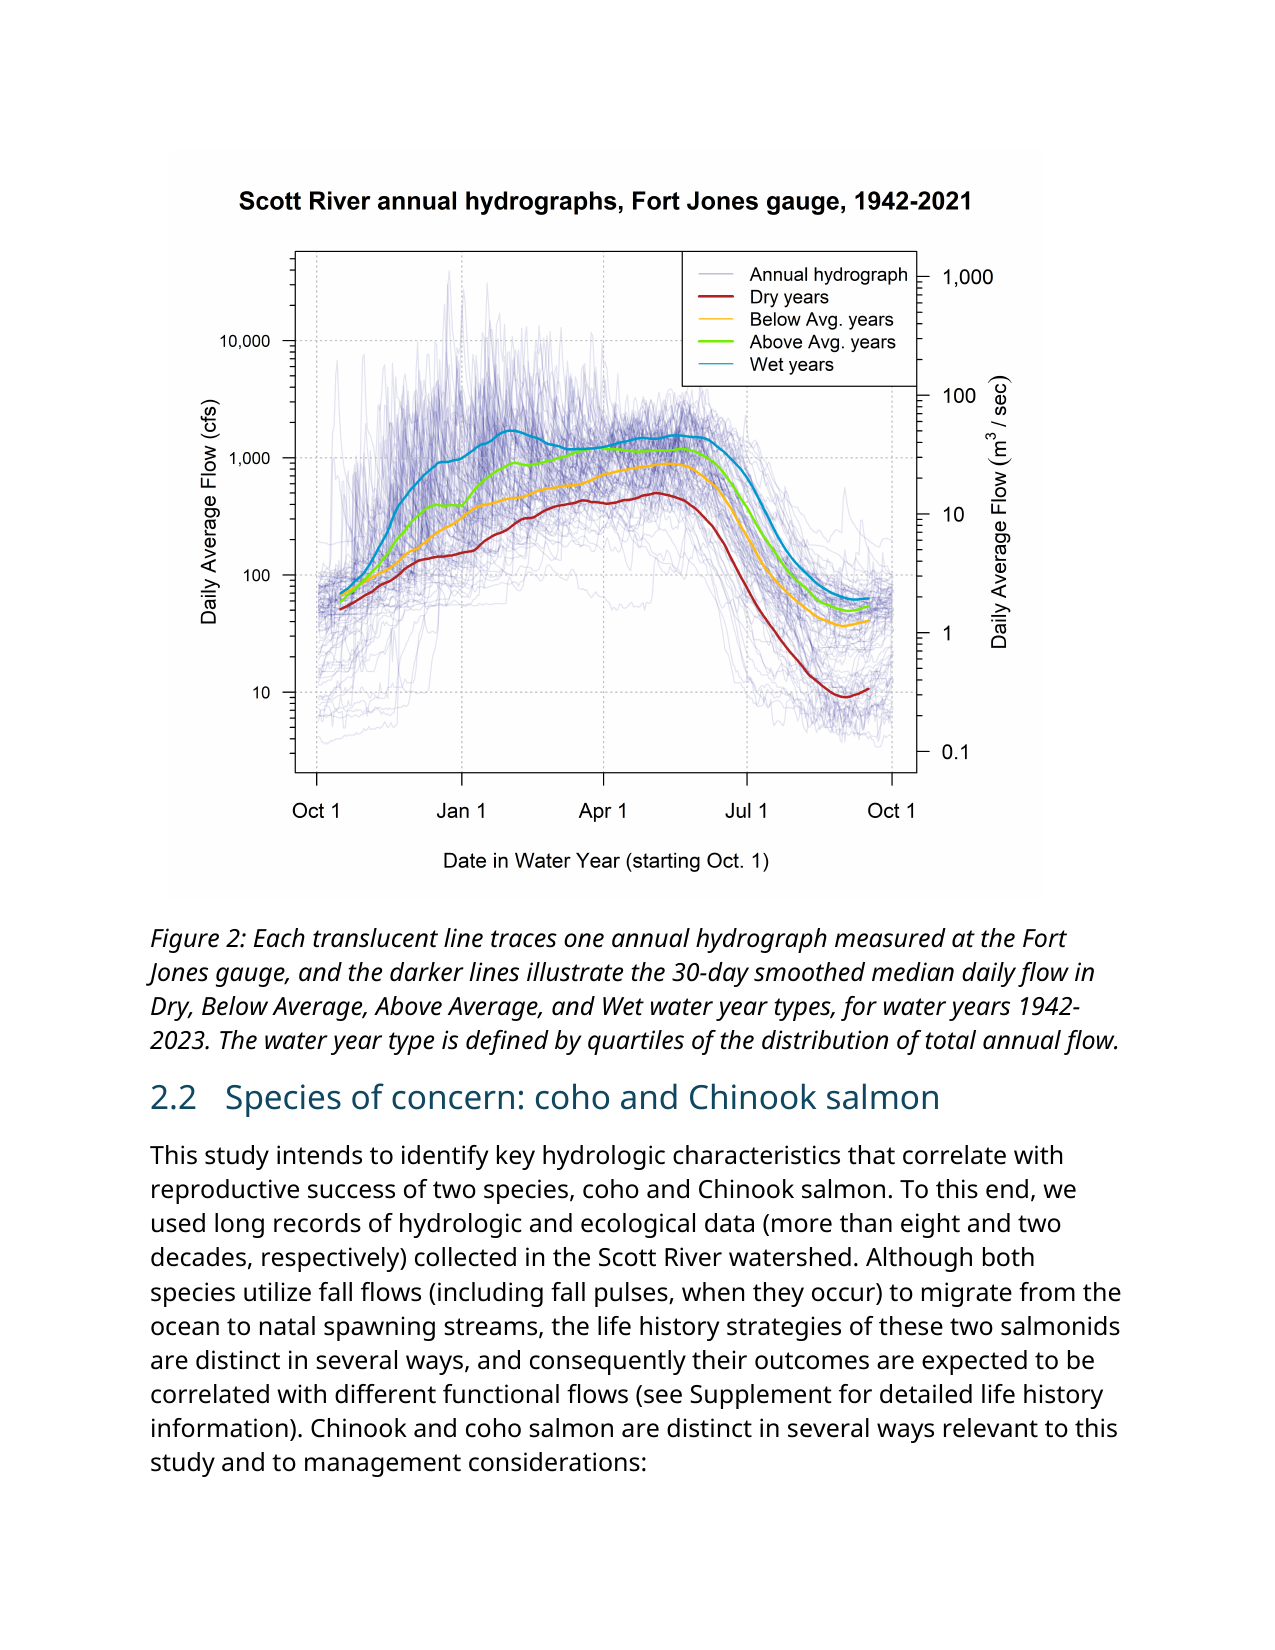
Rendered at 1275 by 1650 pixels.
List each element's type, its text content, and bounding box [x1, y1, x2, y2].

picture [168, 150, 1044, 900]
text This study intends to identify key hydrologic characteristics that correlate with reproductive success of two species, coho and Chinook salmon. To this end, we used long records of hydrologic and ecological data (more than eight and two decades, respectively) collected in the Scott River watershed. Although both species utilize fall flows (including fall pulses, when they occur) to migrate from the ocean to natal spawning streams, the life history strategies of these two salmonids are distinct in several ways, and consequently their outcomes are expected to be correlated with different functional flows (see Supplement for detailed life history information). Chinook and coho salmon are distinct in several ways relevant to this study and to management considerations: [150, 1138, 1125, 1478]
subtitle 2.2 Species of concern: coho and Chinook salmon [150, 1074, 1125, 1119]
text Figure 2: Each translucent line traces one annual hydrograph measured at the Fort Jones gauge, and the darker lines illustrate the 30-day smoothed median daily flow in Dry, Below Average, Above Average, and Wet water year types, for water years 1942-2023. The water year type is defined by quartiles of the distribution of total annual flow. [150, 921, 1125, 1057]
